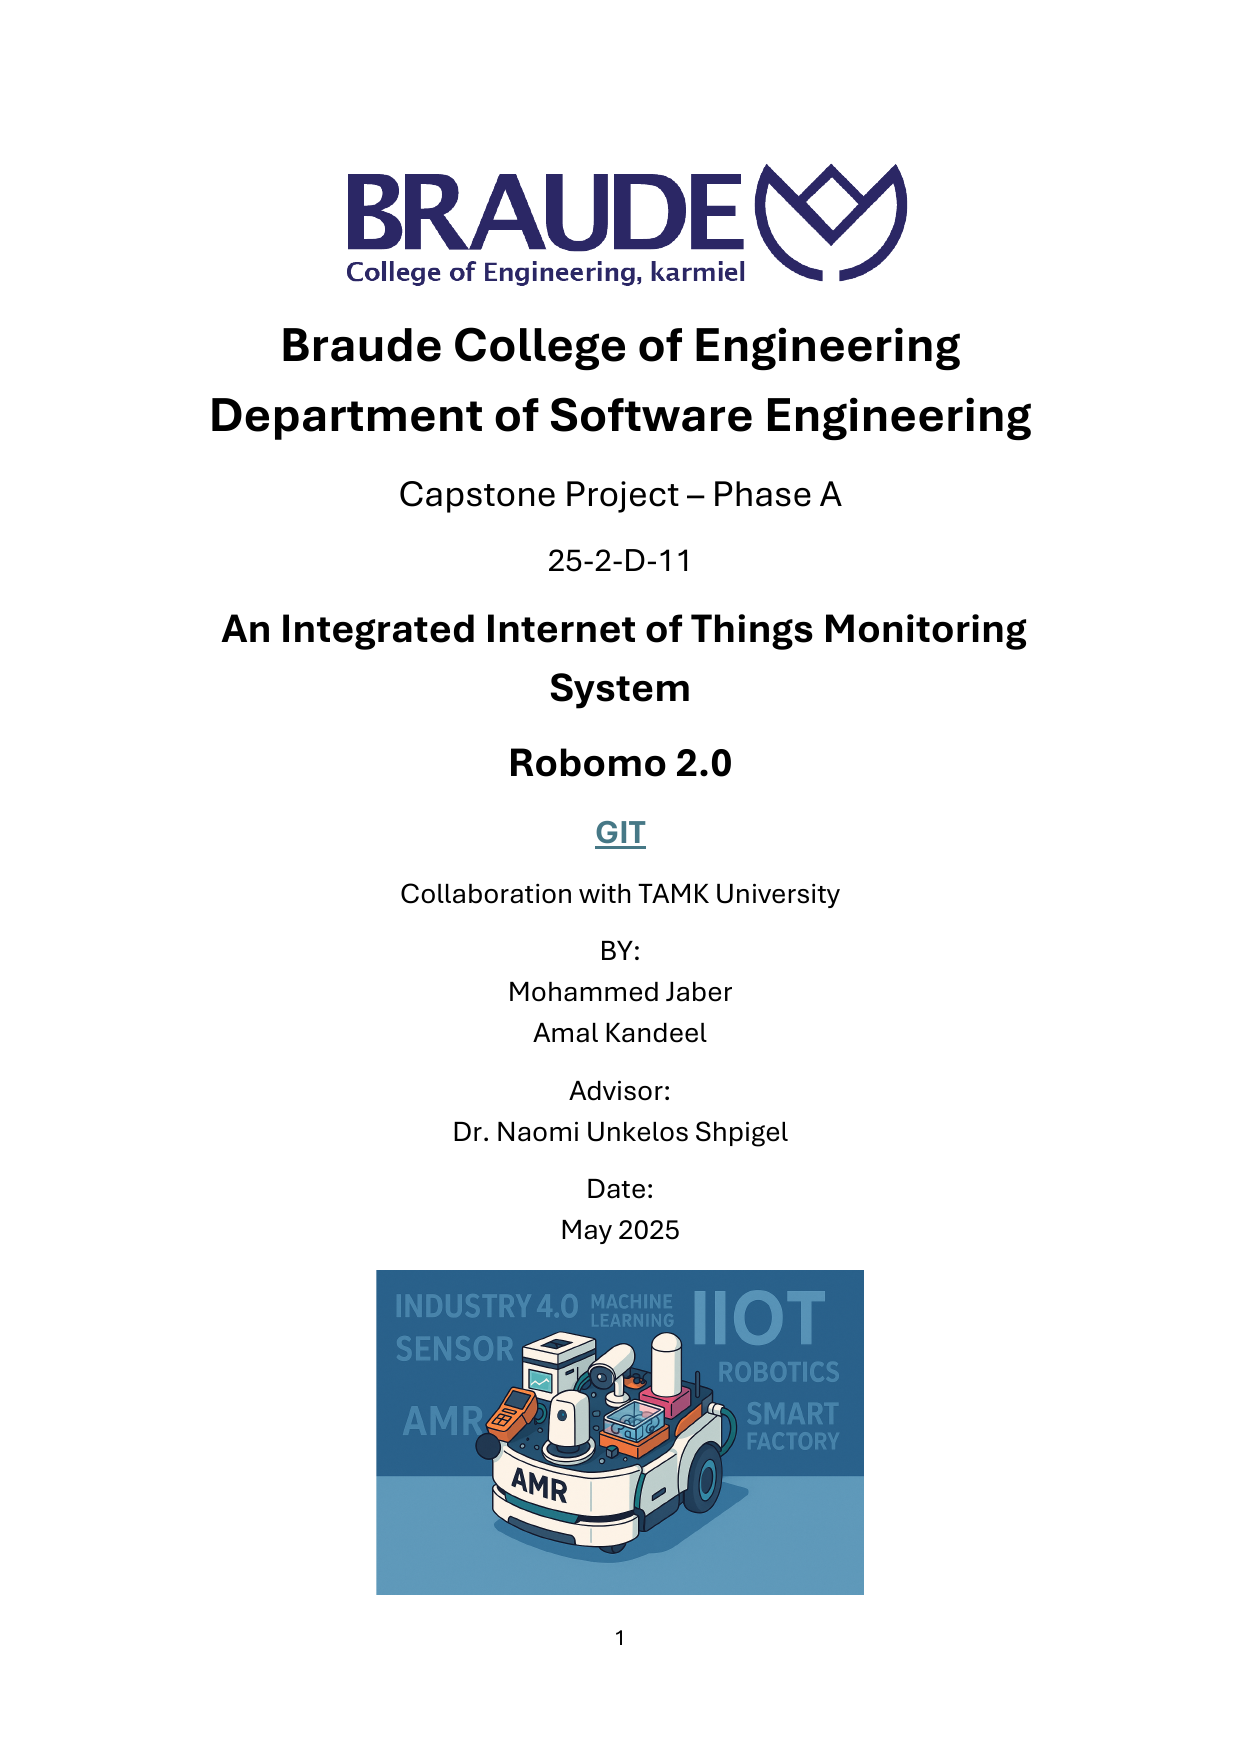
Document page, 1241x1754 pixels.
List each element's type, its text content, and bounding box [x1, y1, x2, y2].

text Collaboration with TAMK University [150, 876, 1090, 911]
text BY: Mohammed Jaber Amal Kandeel [150, 933, 1090, 1051]
text Robomo 2.0 [150, 737, 1090, 788]
text Advisor: Dr. Naomi Unkelos Shpigel [150, 1073, 1090, 1149]
text Capstone Project – Phase A [150, 471, 1090, 517]
picture [315, 150, 925, 294]
text 25-2-D-11 [150, 540, 1090, 581]
picture [376, 1270, 864, 1595]
text Braude College of Engineering Department of Software Engineering [150, 314, 1090, 445]
text An Integrated Internet of Things Monitoring System [150, 604, 1090, 713]
text GIT [150, 812, 1090, 853]
text Date: May 2025 [150, 1171, 1090, 1248]
